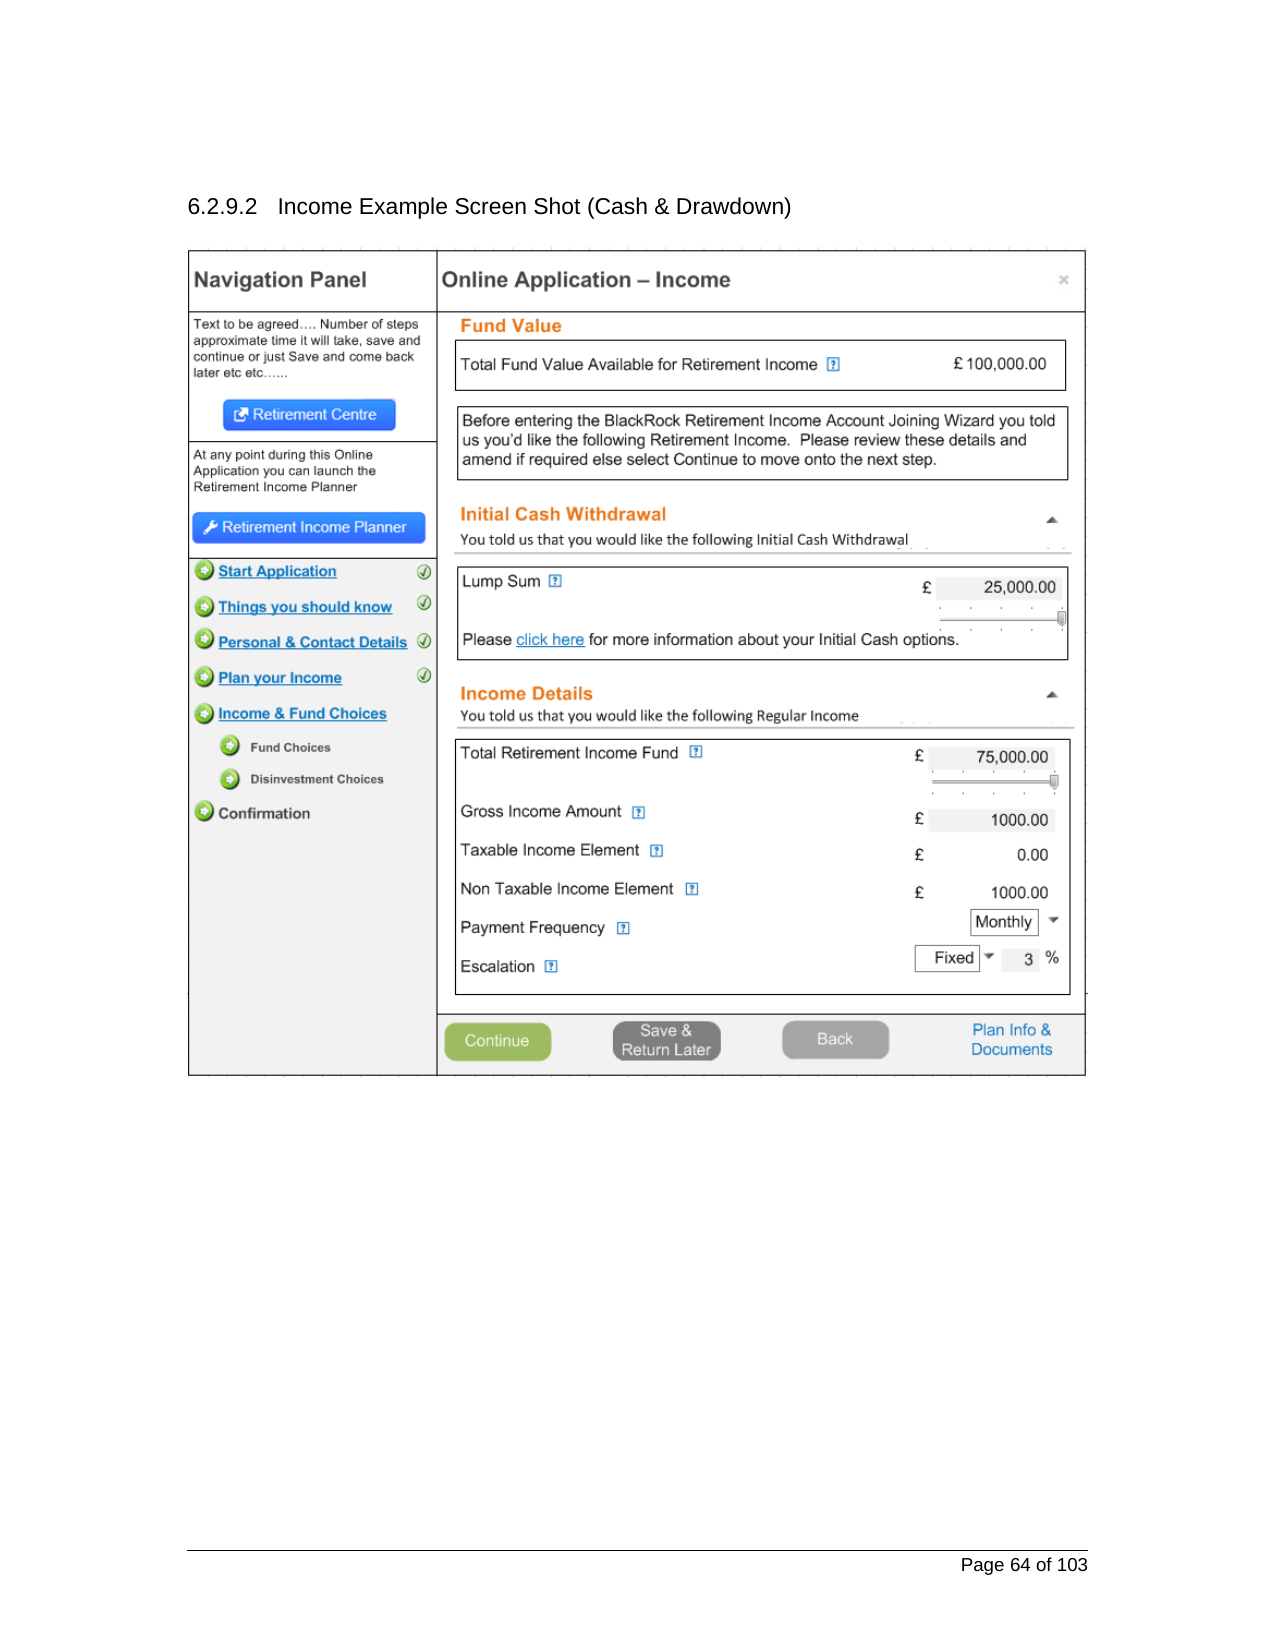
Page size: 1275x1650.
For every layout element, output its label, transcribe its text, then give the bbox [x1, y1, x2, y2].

subtitle Income Example Screen Shot (Cash & Drawdown) [187, 193, 1088, 220]
picture [187, 247, 1088, 1078]
